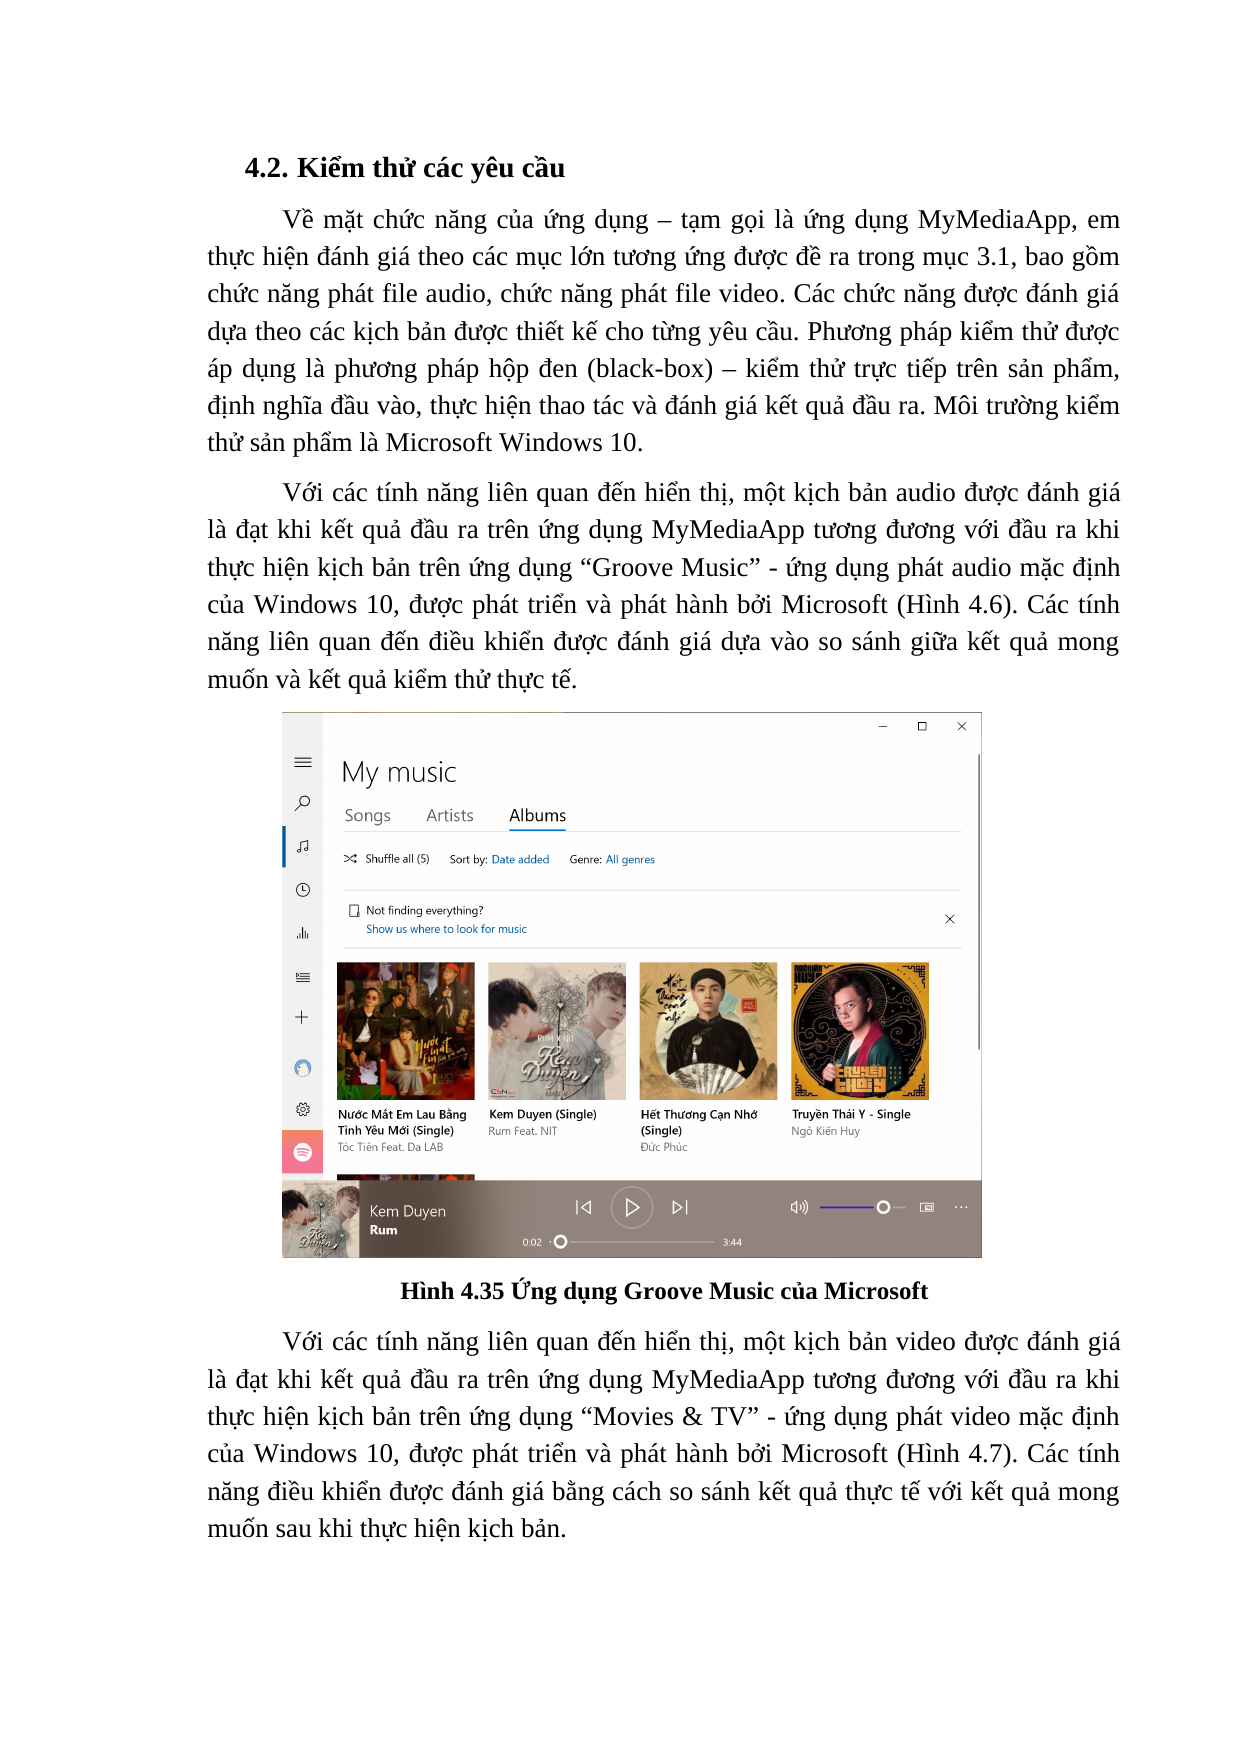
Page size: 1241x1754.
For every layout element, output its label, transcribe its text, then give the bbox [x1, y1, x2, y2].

subtitle Kiểm thử các yêu cầu [244, 150, 1122, 183]
text Với các tính năng liên quan đến hiển thị, một kịch bản audio được đánh giá là đạt khi kết quả đầu ra trên ứng dụng MyMediaApp tương đương với đầu ra khi thực hiện kịch bản trên ứng dụng “Groove Music” - ứng dụng phát audio mặc định của Windows 10, được phát triển và phát hành bởi Microsoft (Hình 4.6). Các tính năng liên quan đến điều khiển được đánh giá dựa vào so sánh giữa kết quả mong muốn và kết quả kiểm thử thực tế. [207, 476, 1122, 694]
text Về mặt chức năng của ứng dụng – tạm gọi là ứng dụng MyMediaApp, em thực hiện đánh giá theo các mục lớn tương ứng được đề ra trong mục 3.1, bao gồm chức năng phát file audio, chức năng phát file video. Các chức năng được đánh giá dựa theo các kịch bản được thiết kế cho từng yêu cầu. Phương pháp kiểm thử được áp dụng là phương pháp hộp đen (black-box) – kiểm thử trực tiếp trên sản phẩm, định nghĩa đầu vào, thực hiện thao tác và đánh giá kết quả đầu ra. Môi trường kiểm thử sản phẩm là Microsoft Windows 10. [207, 203, 1122, 458]
picture [282, 712, 982, 1258]
text Với các tính năng liên quan đến hiển thị, một kịch bản video được đánh giá là đạt khi kết quả đầu ra trên ứng dụng MyMediaApp tương đương với đầu ra khi thực hiện kịch bản trên ứng dụng “Movies & TV” - ứng dụng phát video mặc định của Windows 10, được phát triển và phát hành bởi Microsoft (Hình 4.7). Các tính năng điều khiển được đánh giá bằng cách so sánh kết quả thực tế với kết quả mong muốn sau khi thực hiện kịch bản. [207, 1325, 1122, 1543]
